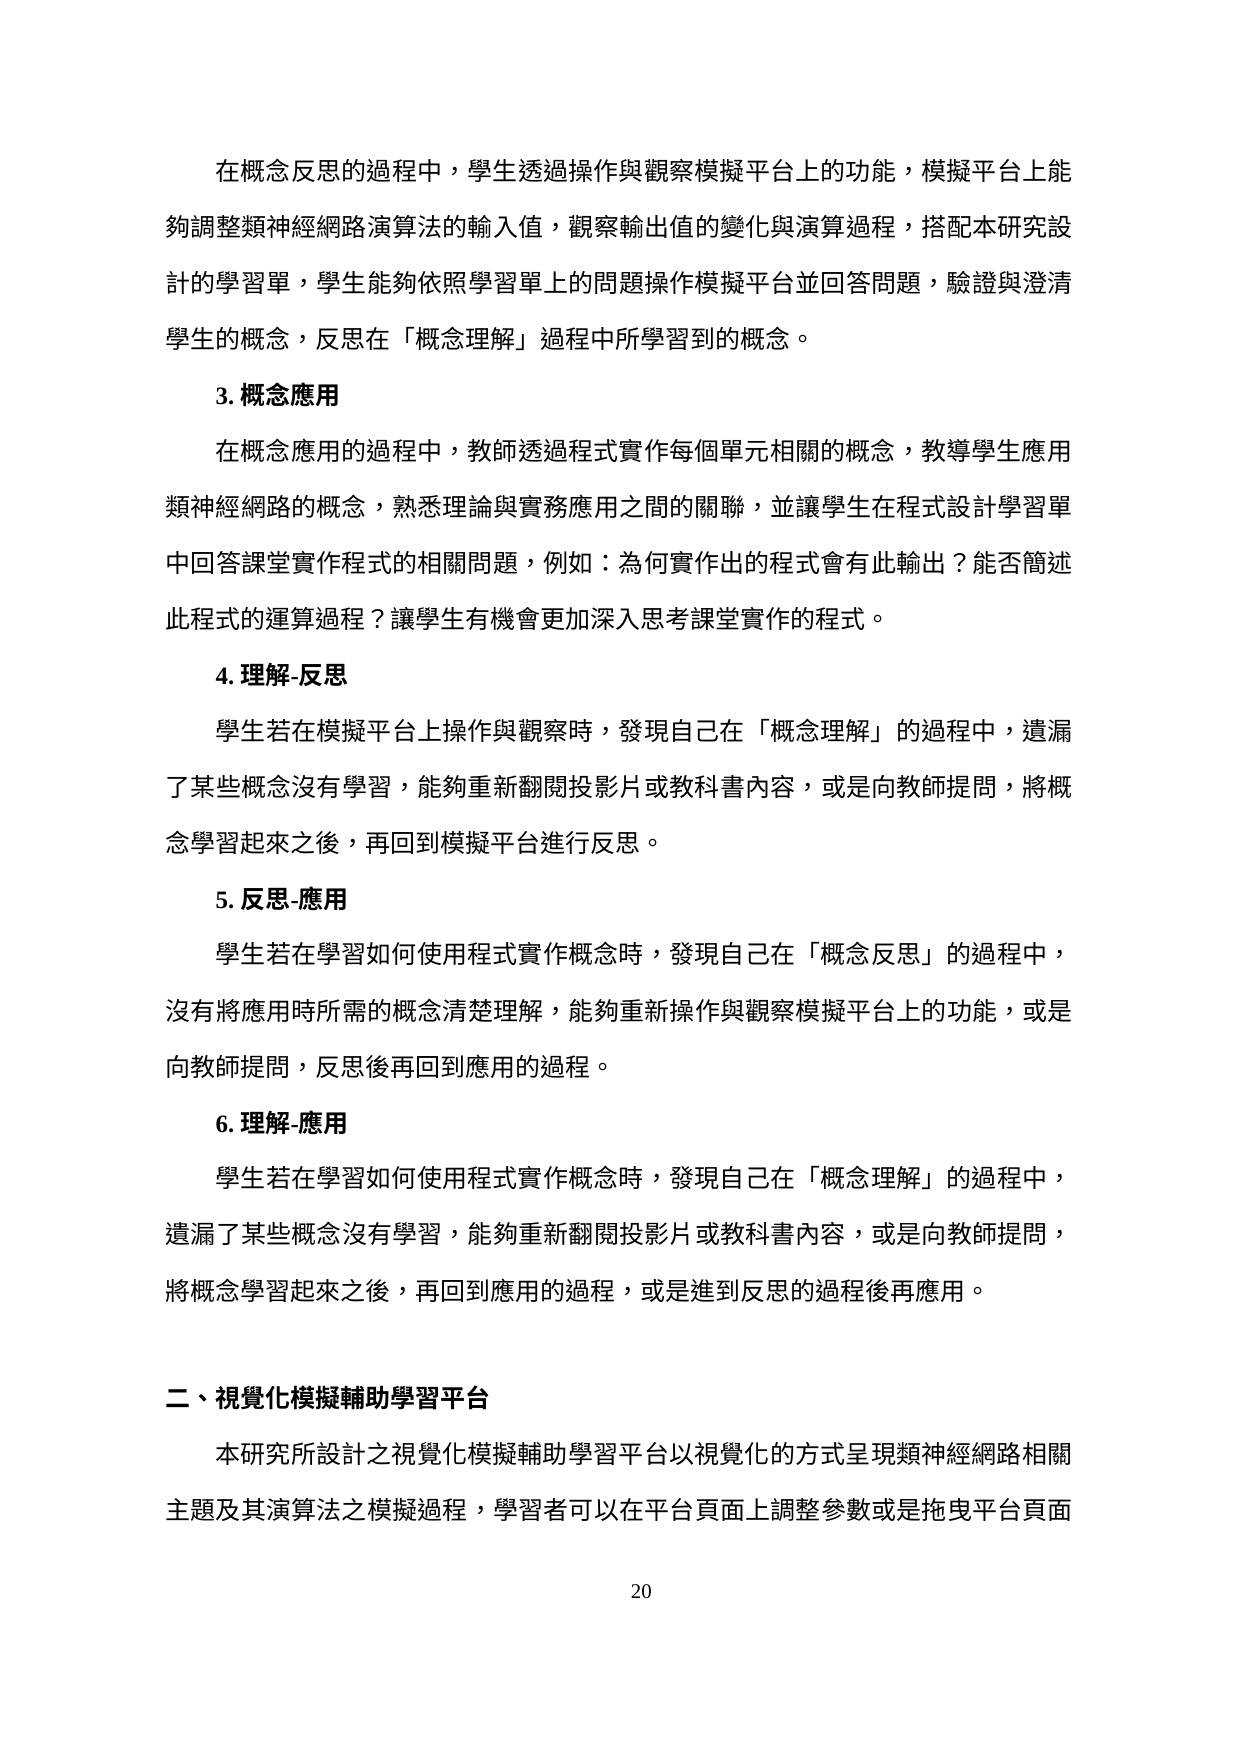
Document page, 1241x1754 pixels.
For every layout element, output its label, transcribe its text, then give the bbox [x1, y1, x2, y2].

text 6. 理解-應用 [165, 1102, 1075, 1140]
text 學生若在模擬平台上操作與觀察時，發現自己在「概念理解」的過程中，遺漏了某些概念沒有學習，能夠重新翻閱投影片或教科書內容，或是向教師提問，將概念學習起來之後，再回到模擬平台進行反思。 [165, 711, 1075, 861]
text 學生若在學習如何使用程式實作概念時，發現自己在「概念理解」的過程中，遺漏了某些概念沒有學習，能夠重新翻閱投影片或教科書內容，或是向教師提問，將概念學習起來之後，再回到應用的過程，或是進到反思的過程後再應用。 [165, 1158, 1075, 1308]
text 4. 理解-反思 [165, 655, 1075, 692]
text 3. 概念應用 [165, 375, 1075, 412]
text 學生若在學習如何使用程式實作概念時，發現自己在「概念反思」的過程中，沒有將應用時所需的概念清楚理解，能夠重新操作與觀察模擬平台上的功能，或是向教師提問，反思後再回到應用的過程。 [165, 934, 1075, 1084]
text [165, 1434, 1075, 1527]
text 5. 反思-應用 [165, 879, 1075, 916]
text 在概念應用的過程中，教師透過程式實作每個單元相關的概念，教導學生應用類神經網路的概念，熟悉理論與實務應用之間的關聯，並讓學生在程式設計學習單中回答課堂實作程式的相關問題，例如：為何實作出的程式會有此輸出？能否簡述此程式的運算過程？讓學生有機會更加深入思考課堂實作的程式。 [165, 431, 1075, 637]
text 二、視覺化模擬輔助學習平台 [165, 1378, 1075, 1416]
text 在概念反思的過程中，學生透過操作與觀察模擬平台上的功能，模擬平台上能夠調整類神經網路演算法的輸入值，觀察輸出值的變化與演算過程，搭配本研究設計的學習單，學生能夠依照學習單上的問題操作模擬平台並回答問題，驗證與澄清學生的概念，反思在「概念理解」過程中所學習到的概念。 [165, 151, 1075, 357]
